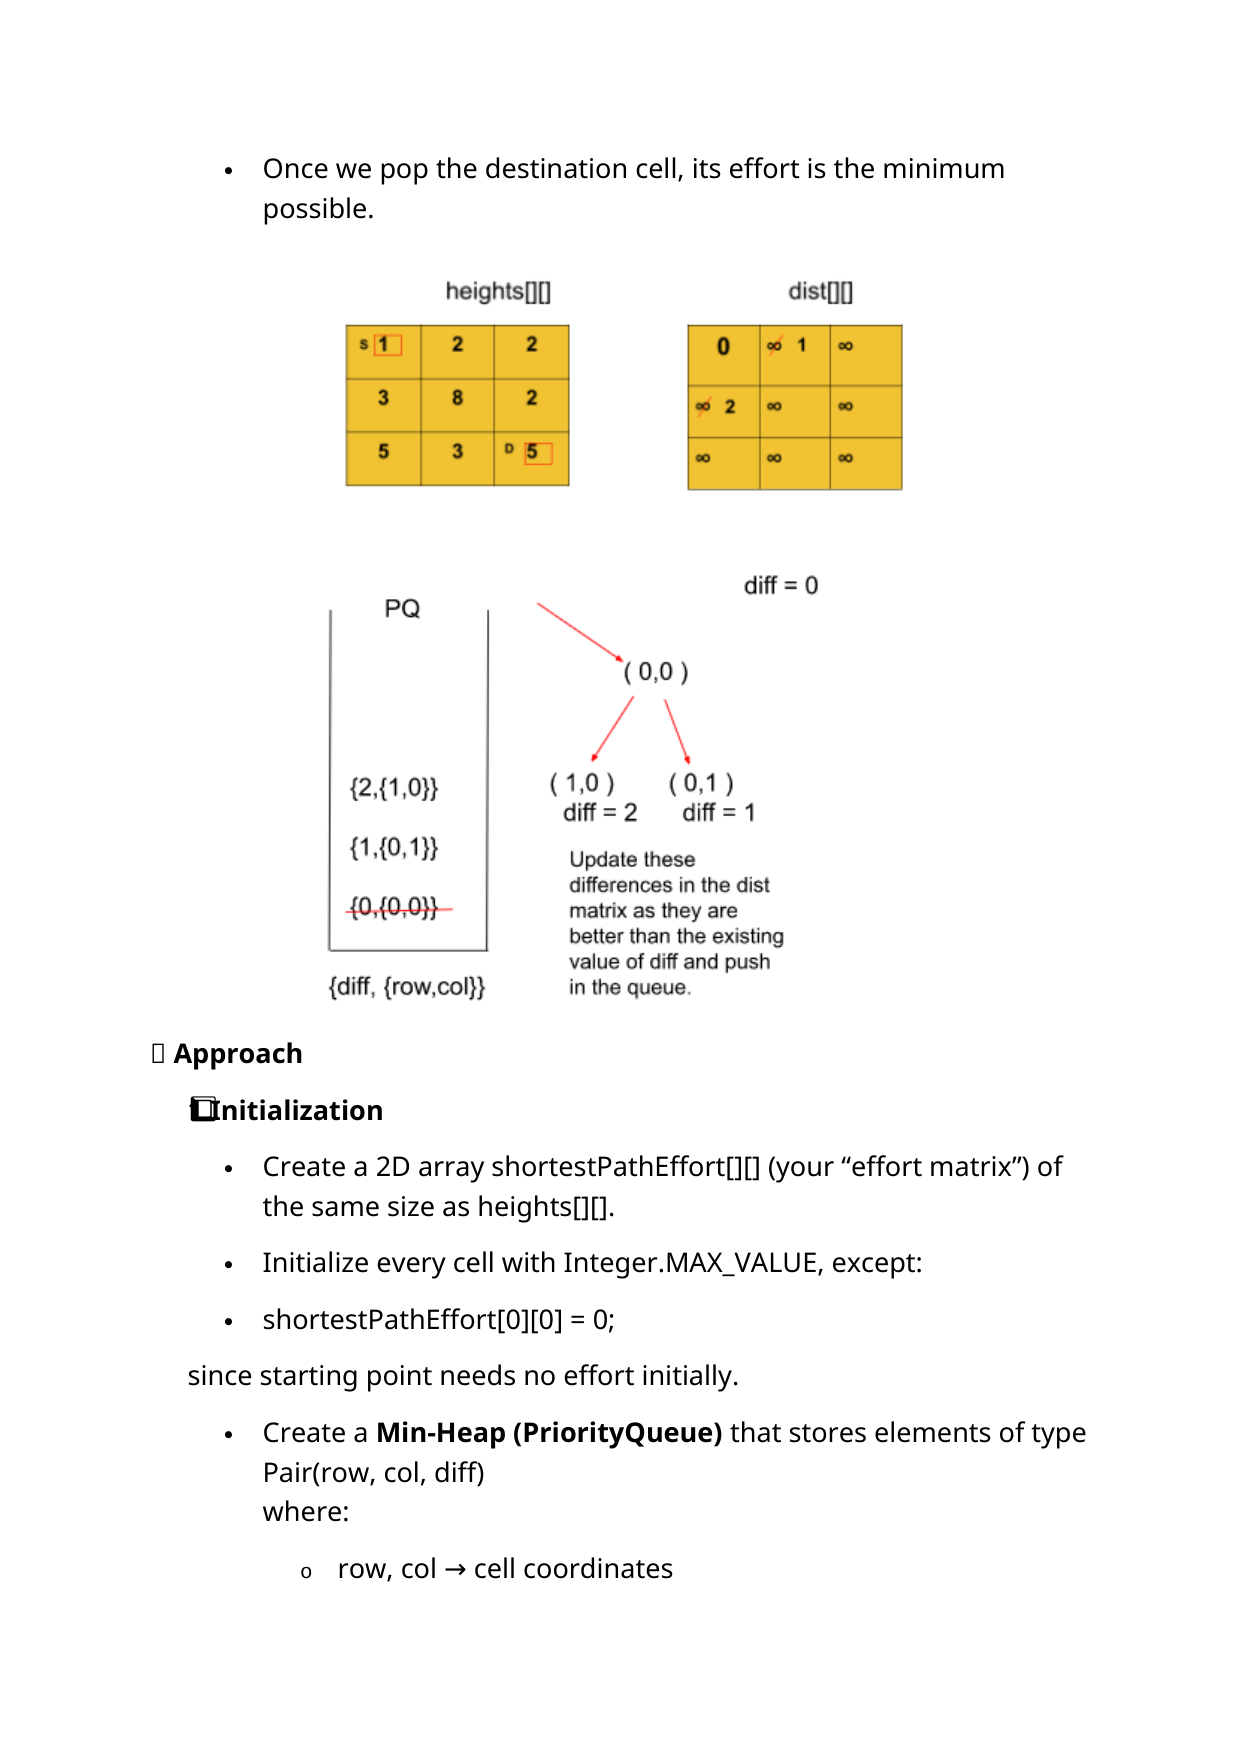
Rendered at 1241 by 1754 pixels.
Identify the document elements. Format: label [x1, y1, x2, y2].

picture [262, 246, 1018, 1016]
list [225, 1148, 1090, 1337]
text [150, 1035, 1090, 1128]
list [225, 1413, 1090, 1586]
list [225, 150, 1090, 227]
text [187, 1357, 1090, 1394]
